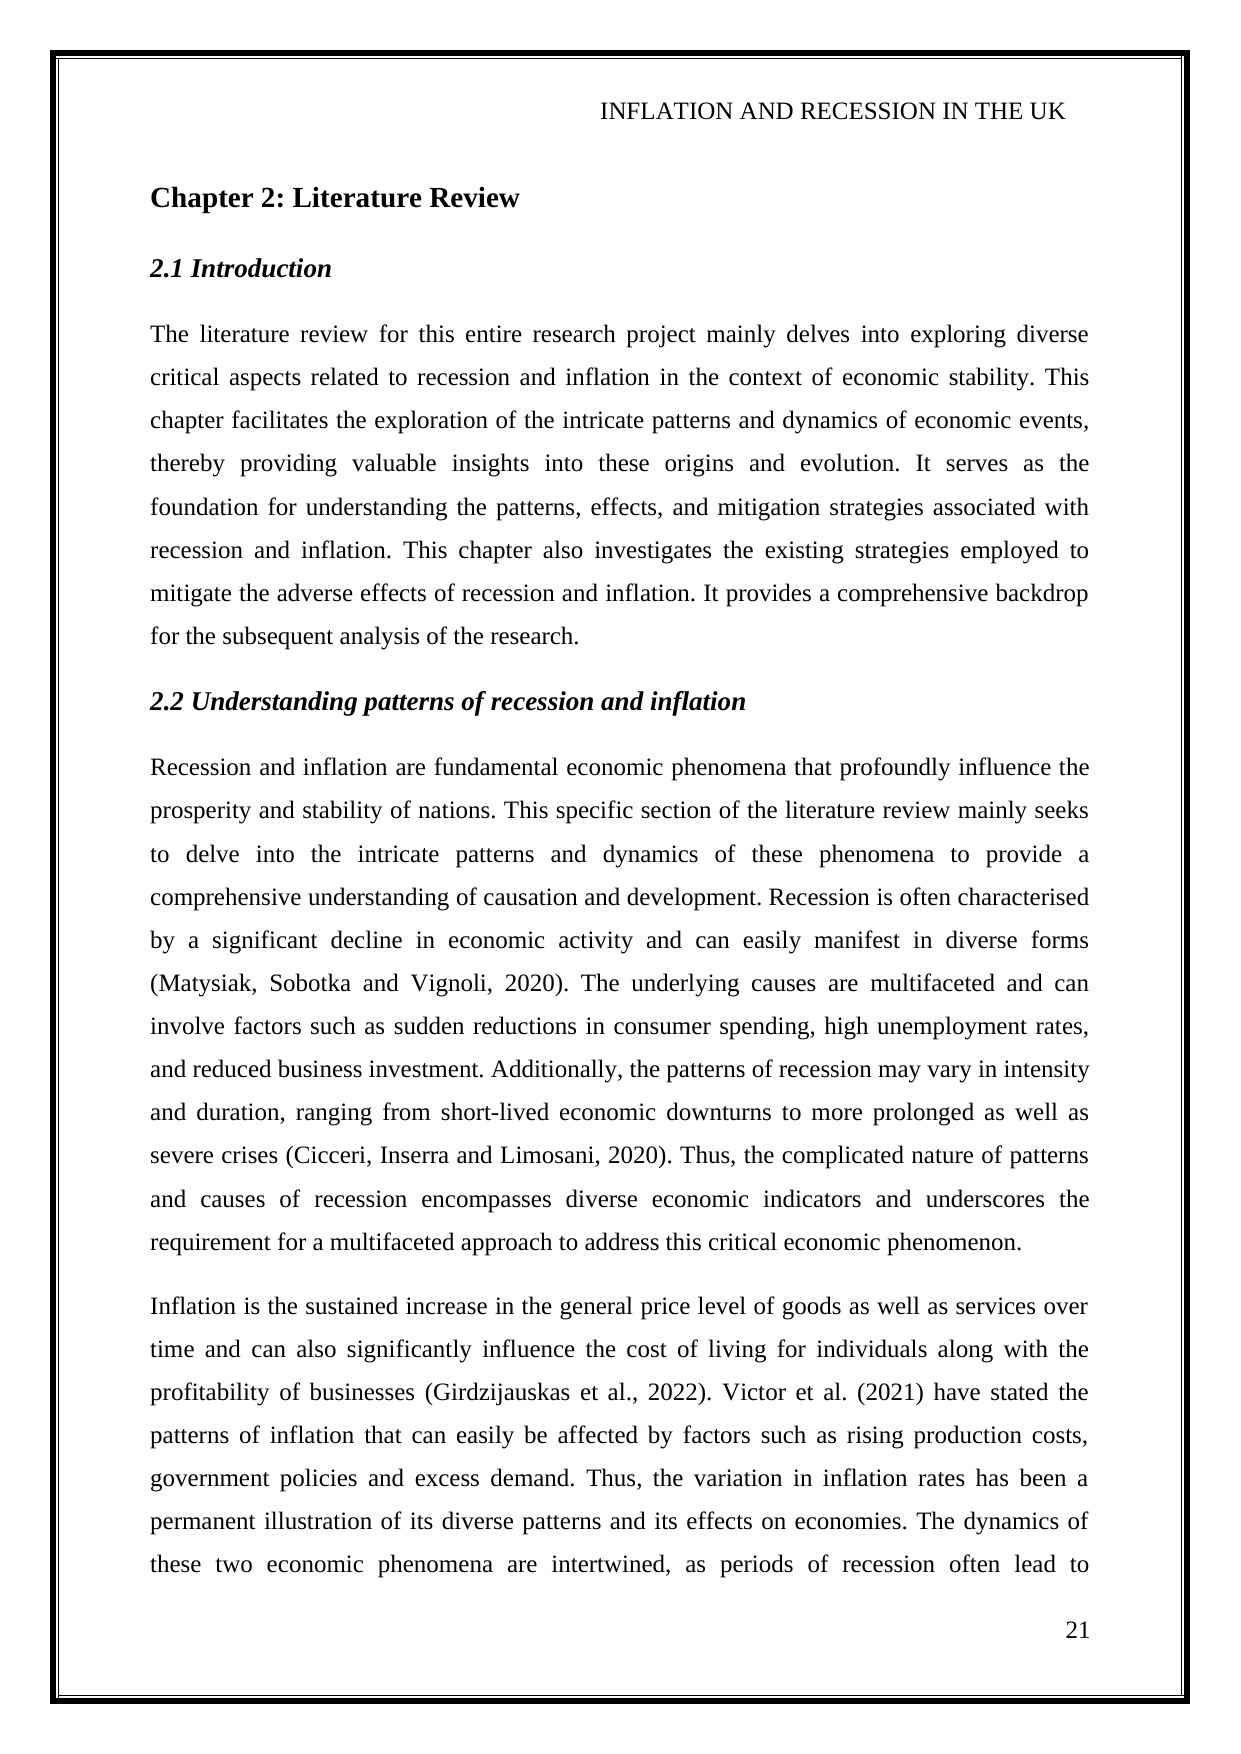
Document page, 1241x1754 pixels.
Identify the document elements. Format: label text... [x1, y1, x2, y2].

subtitle 2.2 Understanding patterns of recession and inflation [150, 685, 1090, 716]
text Recession and inflation are fundamental economic phenomena that profoundly influence the prosperity and stability of nations. This specific section of the literature review mainly seeks to delve into the intricate patterns and dynamics of these phenomena to provide a comprehensive understanding of causation and development. Recession is often characterised by a significant decline in economic activity and can easily manifest in diverse forms (Matysiak, Sobotka and Vignoli, 2020). The underlying causes are multifaceted and can involve factors such as sudden reductions in consumer spending, high unemployment rates, and reduced business investment. Additionally, the patterns of recession may vary in intensity and duration, ranging from short-lived economic downturns to more prolonged as well as severe crises (Cicceri, Inserra and Limosani, 2020). Thus, the complicated nature of patterns and causes of recession encompasses diverse economic indicators and underscores the requirement for a multifaceted approach to address this critical economic phenomenon. [150, 752, 1090, 1256]
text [150, 1291, 1090, 1578]
subtitle Chapter 2: Literature Review [150, 181, 1090, 214]
text The literature review for this entire research project mainly delves into exploring diverse critical aspects related to recession and inflation in the context of economic stability. This chapter facilitates the exploration of the intricate patterns and dynamics of economic events, thereby providing valuable insights into these origins and evolution. It serves as the foundation for understanding the patterns, effects, and mitigation strategies associated with recession and inflation. This chapter also investigates the existing strategies employed to mitigate the adverse effects of recession and inflation. It provides a comprehensive backdrop for the subsequent analysis of the research. [150, 319, 1090, 650]
subtitle 2.1 Introduction [150, 252, 1090, 283]
